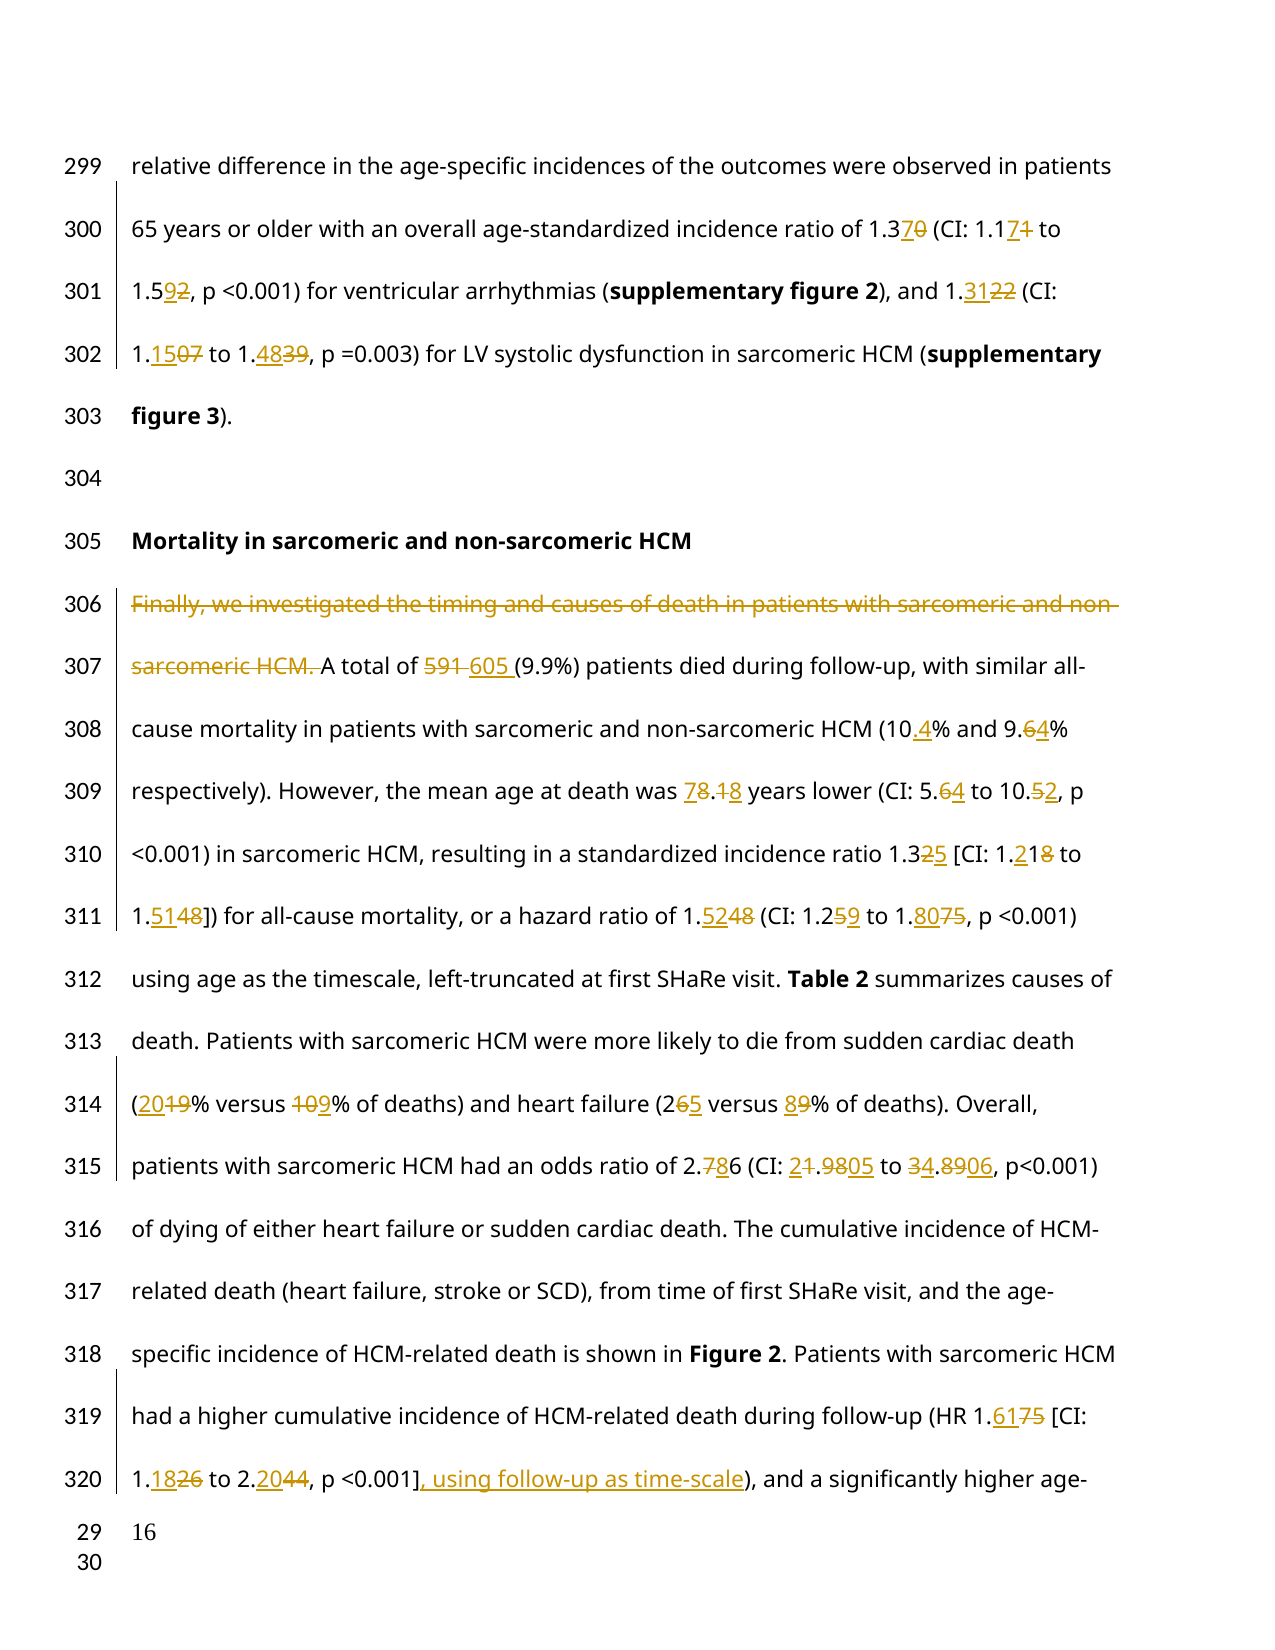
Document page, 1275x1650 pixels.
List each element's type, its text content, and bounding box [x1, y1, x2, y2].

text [131, 150, 1125, 431]
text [131, 587, 1125, 1494]
text Mortality in sarcomeric and non-sarcomeric HCM [131, 525, 1125, 556]
